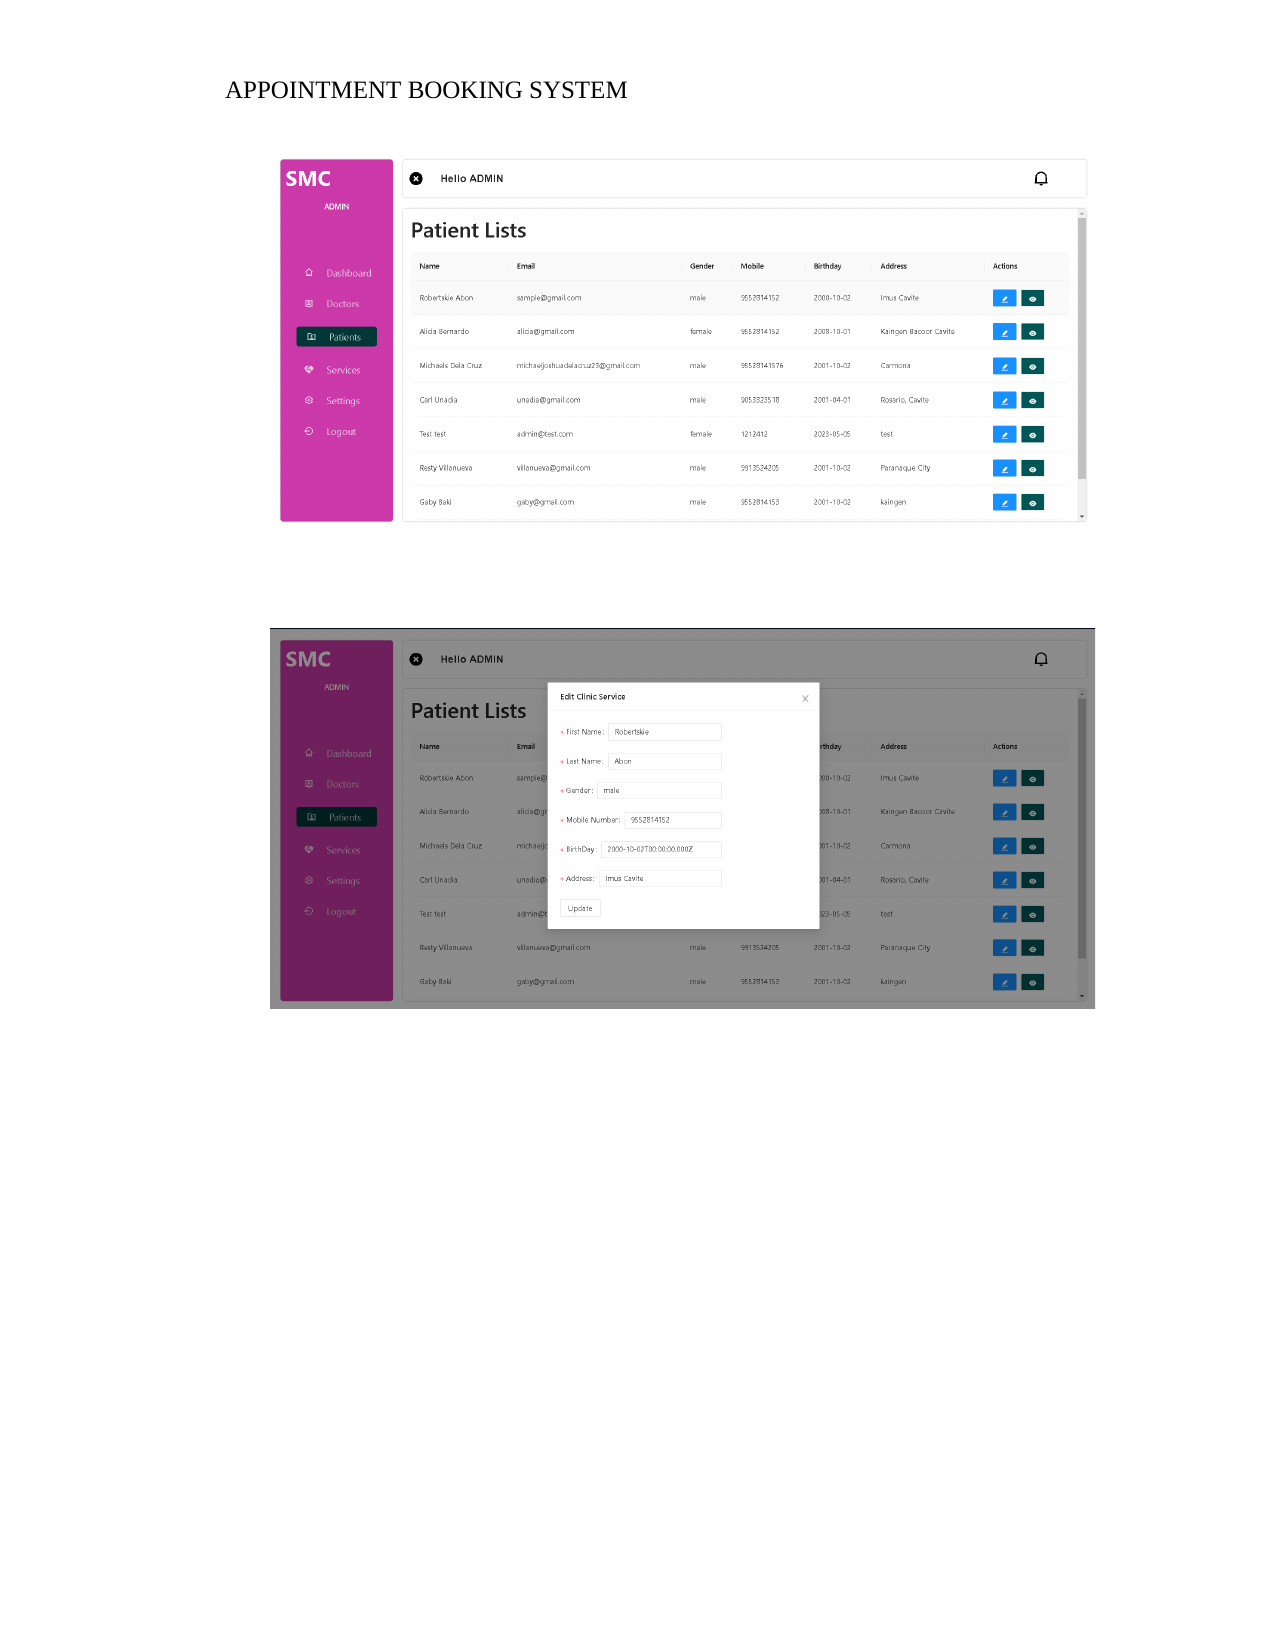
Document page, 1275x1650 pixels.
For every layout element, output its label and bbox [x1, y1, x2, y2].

picture [270, 628, 1096, 1009]
picture [270, 150, 1096, 529]
